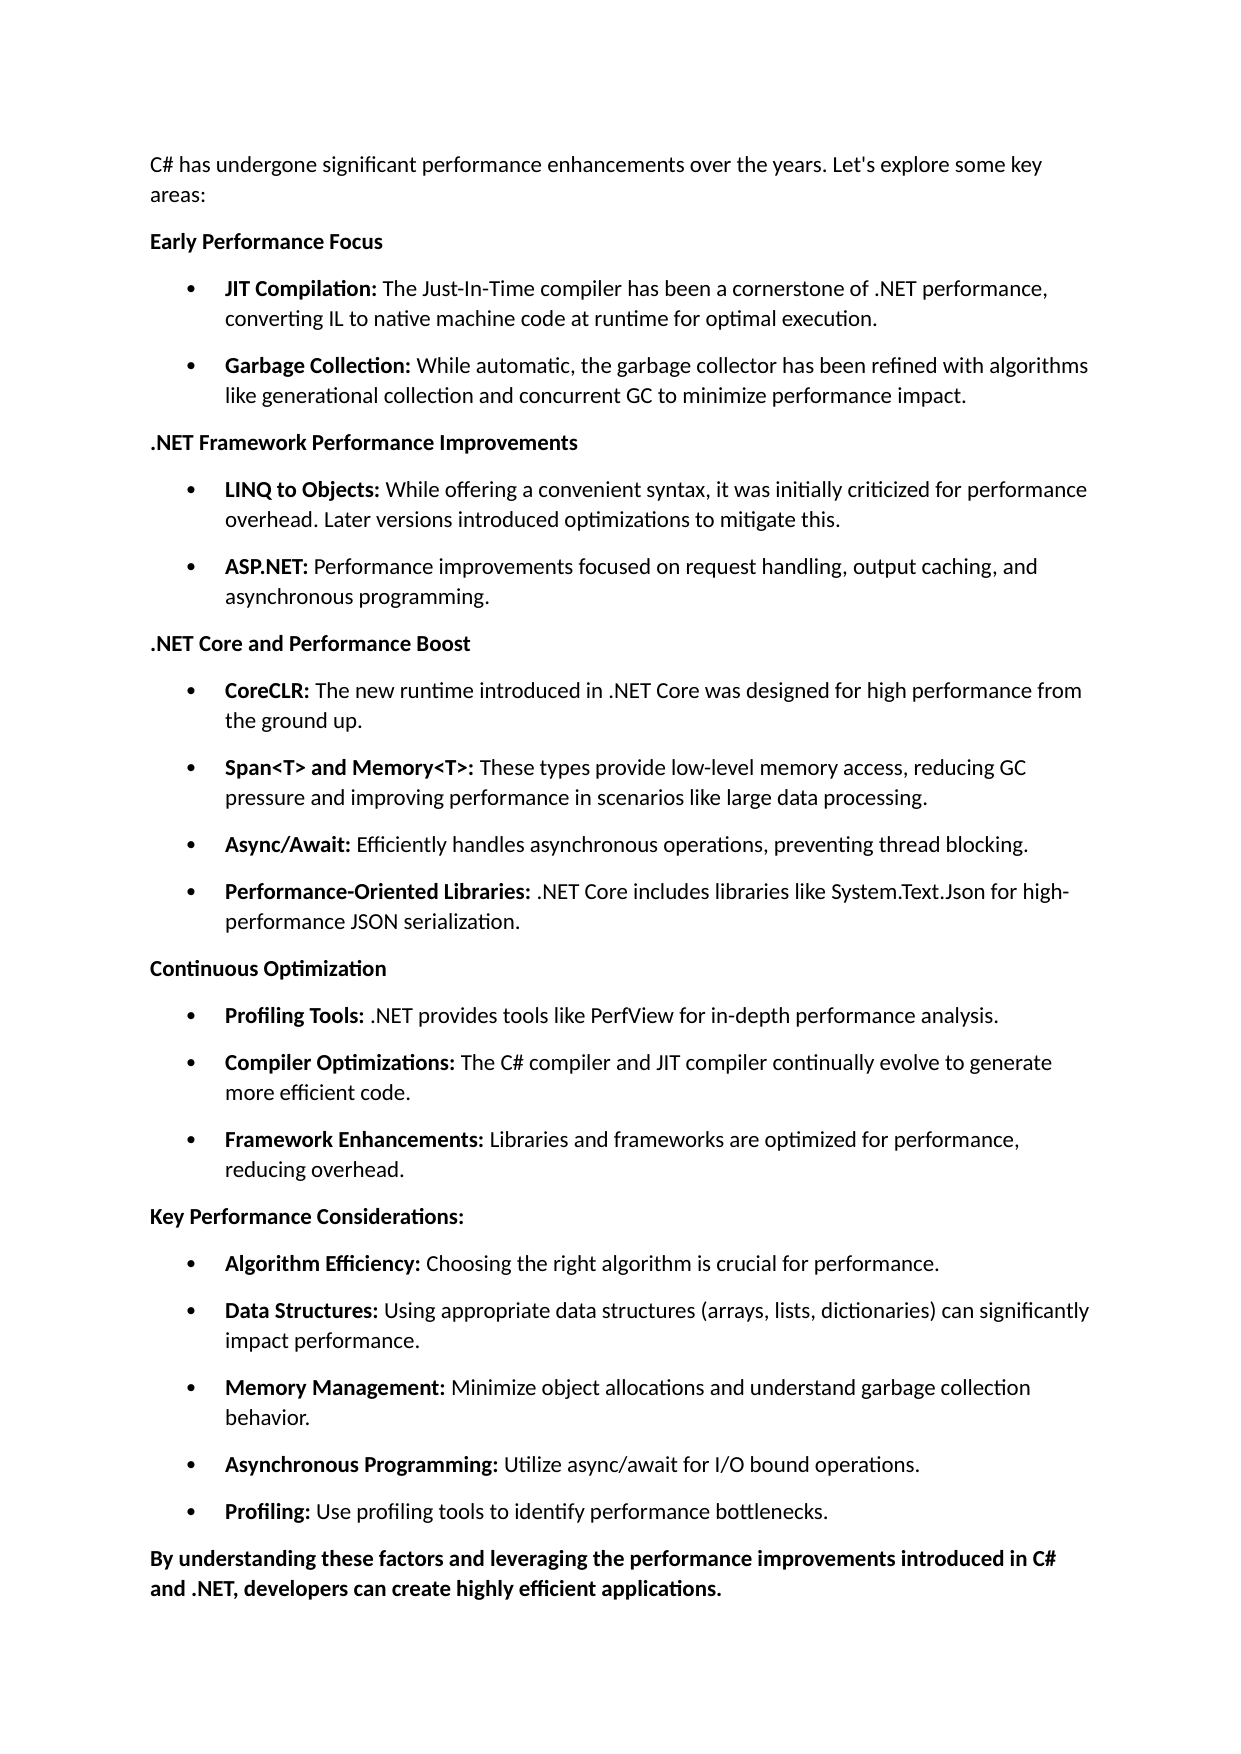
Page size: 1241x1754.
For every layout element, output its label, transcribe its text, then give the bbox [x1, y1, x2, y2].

list Async/Await: Efficiently handles asynchronous operations, preventing thread blocking. [187, 830, 1090, 858]
list Profiling Tools: .NET provides tools like PerfView for in-depth performance analysis. [187, 1001, 1090, 1029]
list JIT Compilation: The Just-In-Time compiler has been a cornerstone of .NET performance, converting IL to native machine code at runtime for optimal execution. [187, 274, 1090, 332]
list Performance-Oriented Libraries: .NET Core includes libraries like System.Text.Json for high-performance JSON serialization. [187, 877, 1090, 935]
list CoreCLR: The new runtime introduced in .NET Core was designed for high performance from the ground up. [187, 676, 1090, 734]
text Early Performance Focus [150, 227, 1090, 255]
text .NET Framework Performance Improvements [150, 428, 1090, 456]
list Compiler Optimizations: The C# compiler and JIT compiler continually evolve to generate more efficient code. [187, 1048, 1090, 1106]
list Span<T> and Memory<T>: These types provide low-level memory access, reducing GC pressure and improving performance in scenarios like large data processing. [187, 753, 1090, 811]
text C# has undergone significant performance enhancements over the years. Let's explore some key areas: [150, 150, 1090, 208]
list LINQ to Objects: While offering a convenient syntax, it was initially criticized for performance overhead. Later versions introduced optimizations to mitigate this. [187, 475, 1090, 533]
list Profiling: Use profiling tools to identify performance bottlenecks. [187, 1497, 1090, 1525]
list ASP.NET: Performance improvements focused on request handling, output caching, and asynchronous programming. [187, 552, 1090, 610]
text .NET Core and Performance Boost [150, 629, 1090, 657]
list Data Structures: Using appropriate data structures (arrays, lists, dictionaries) can significantly impact performance. [187, 1296, 1090, 1354]
list Framework Enhancements: Libraries and frameworks are optimized for performance, reducing overhead. [187, 1125, 1090, 1183]
list Asynchronous Programming: Utilize async/await for I/O bound operations. [187, 1450, 1090, 1478]
text Key Performance Considerations: [150, 1202, 1090, 1230]
list Memory Management: Minimize object allocations and understand garbage collection behavior. [187, 1373, 1090, 1431]
list Garbage Collection: While automatic, the garbage collector has been refined with algorithms like generational collection and concurrent GC to minimize performance impact. [187, 351, 1090, 409]
list Algorithm Efficiency: Choosing the right algorithm is crucial for performance. [187, 1249, 1090, 1277]
text By understanding these factors and leveraging the performance improvements introduced in C# and .NET, developers can create highly efficient applications. [150, 1544, 1090, 1602]
text Continuous Optimization [150, 954, 1090, 982]
